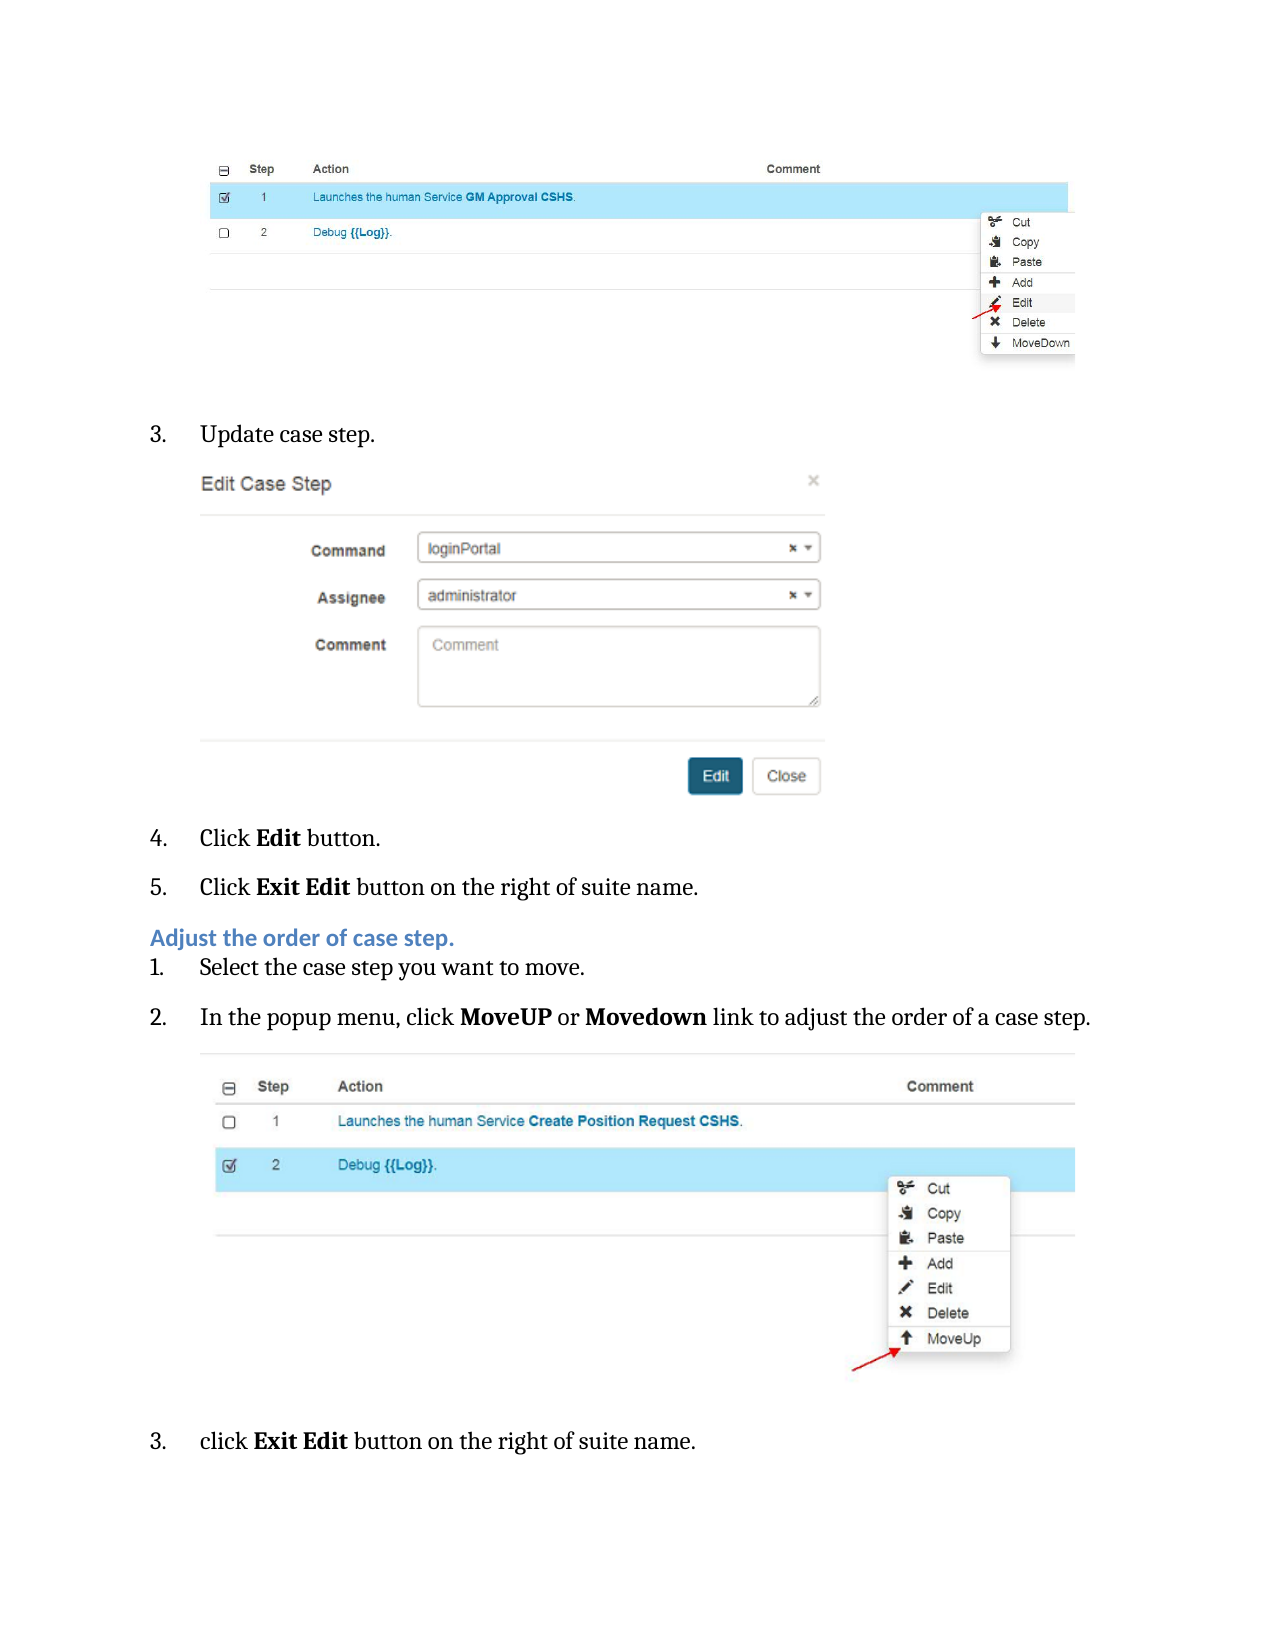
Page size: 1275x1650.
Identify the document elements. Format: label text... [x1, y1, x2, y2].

subtitle Adjust the order of case step. [150, 923, 1125, 953]
list Click Exit Edit button on the right of suite name. [150, 873, 1125, 902]
list click Exit Edit button on the right of suite name. [150, 1427, 1125, 1456]
picture [200, 150, 1075, 394]
list Click Edit button. [150, 823, 1125, 852]
list In the popup menu, click MoveUP or Movedown link to adjust the order of a case step. [150, 1003, 1125, 1031]
list Update case step. [150, 420, 1125, 449]
list Select the case step you want to move. [150, 953, 1125, 982]
picture [200, 1052, 1075, 1400]
picture [200, 469, 826, 797]
